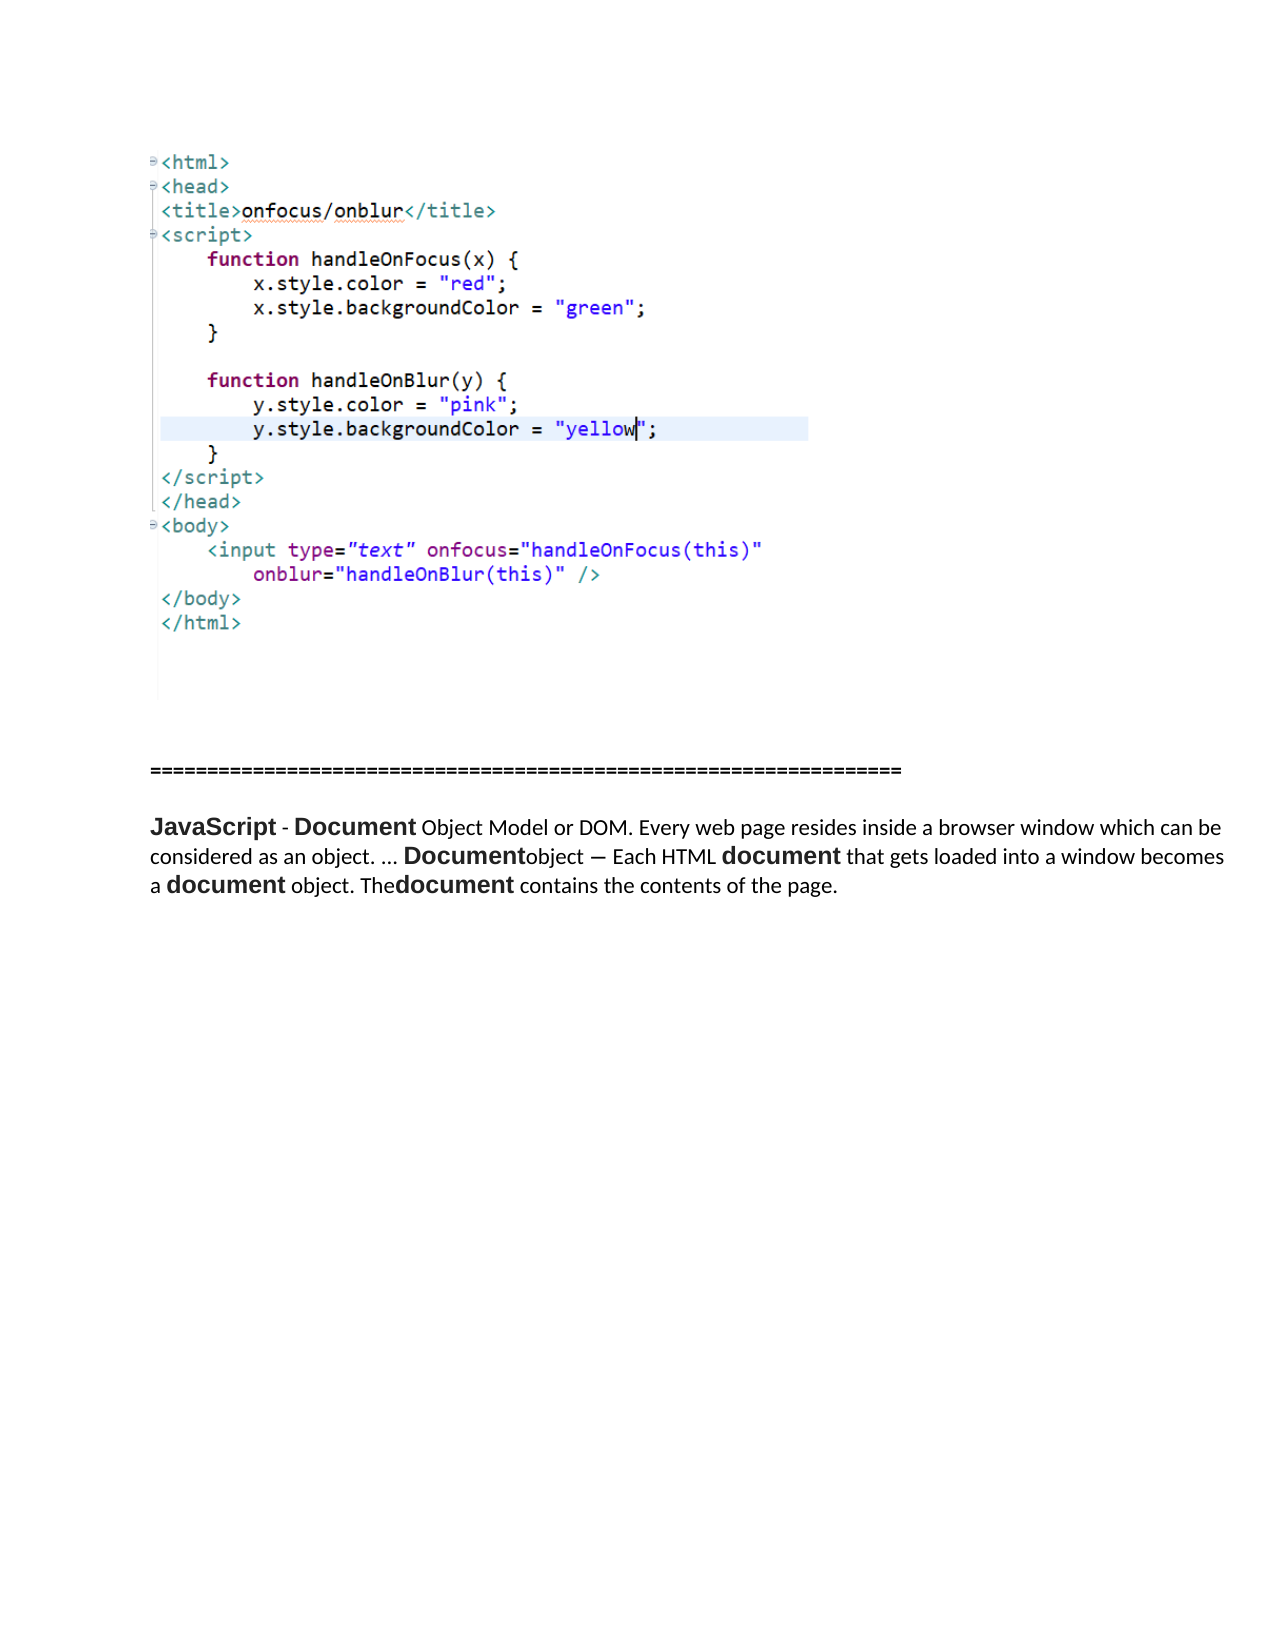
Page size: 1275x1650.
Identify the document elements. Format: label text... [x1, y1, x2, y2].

text ================================================================== [150, 756, 1275, 784]
text JavaScript - Document Object Model or DOM. Every web page resides inside a browser window which can be considered as an object. ... Documentobject − Each HTML document that gets loaded into a window becomes a document object. Thedocument contains the contents of the page. [150, 812, 403, 899]
text JavaScript - Document Object Model or DOM. Every web page resides inside a browser window which can be considered as an object. ... Documentobject − Each HTML document that gets loaded into a window becomes a document object. Thedocument contains the contents of the page. [416, 812, 1275, 899]
picture [150, 150, 809, 700]
